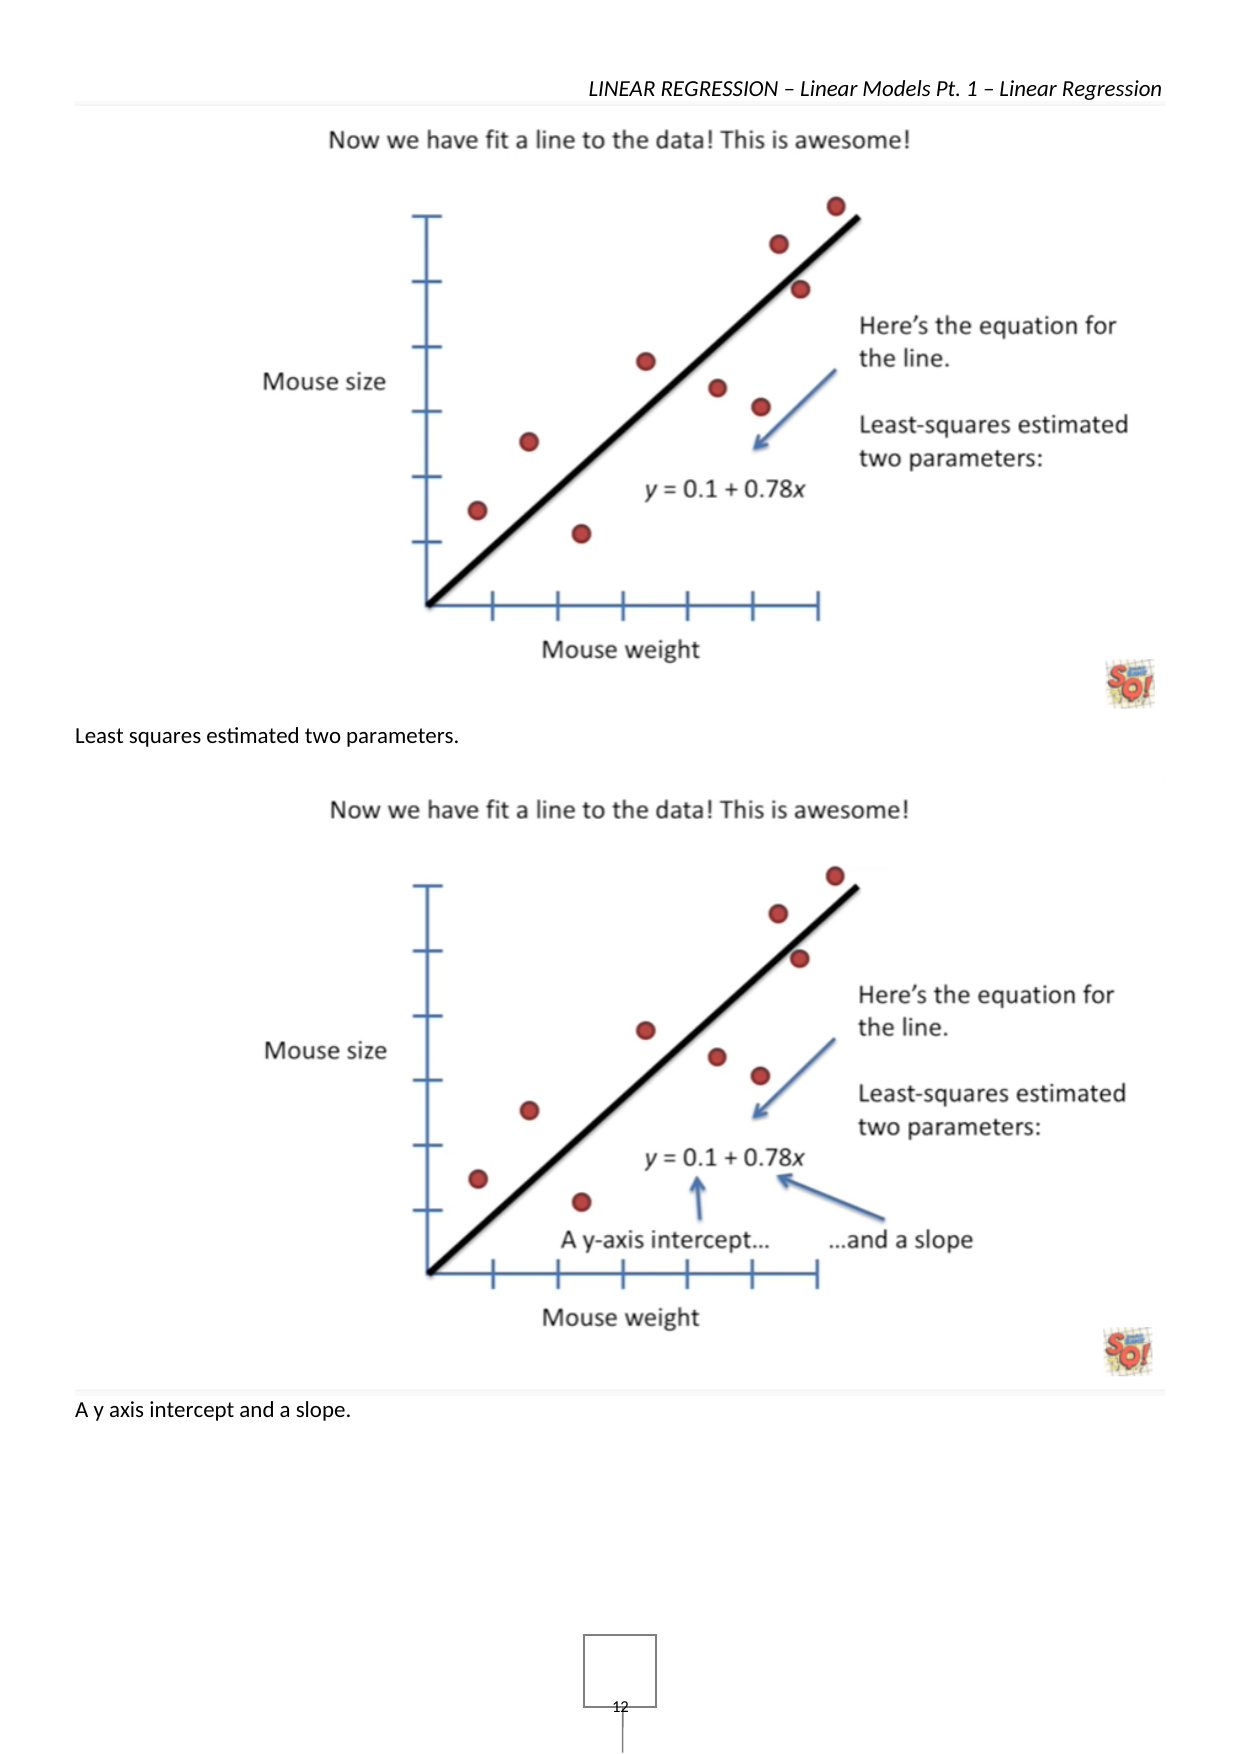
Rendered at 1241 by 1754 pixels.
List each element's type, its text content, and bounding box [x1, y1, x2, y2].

text Least squares estimated two parameters. [75, 721, 1165, 749]
text A y axis intercept and a slope. [75, 1396, 1165, 1423]
picture [75, 776, 1166, 1396]
picture [75, 101, 1166, 721]
